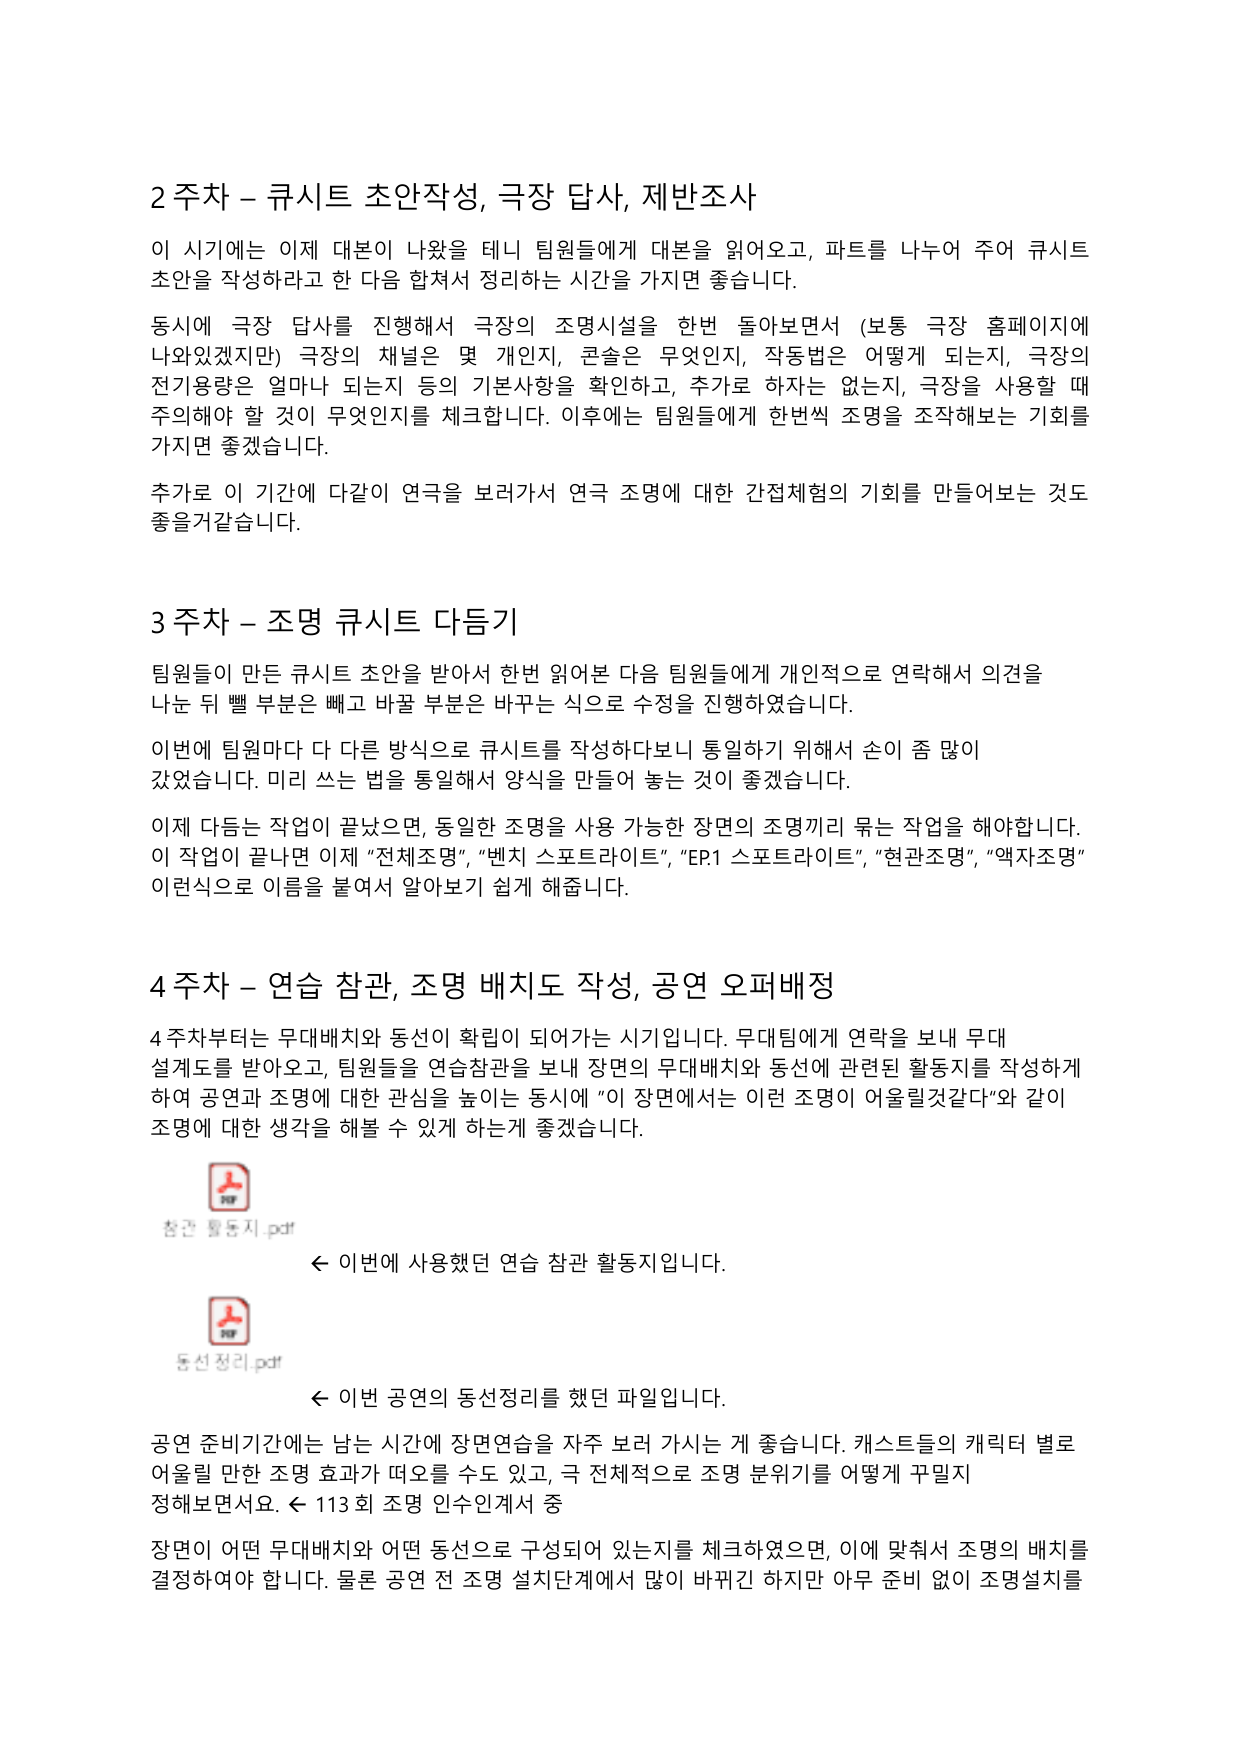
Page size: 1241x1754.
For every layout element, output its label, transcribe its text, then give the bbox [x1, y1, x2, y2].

text 이번에 팀원마다 다 다른 방식으로 큐시트를 작성하다보니 통일하기 위해서 손이 좀 많이 갔었습니다. 미리 쓰는 법을 통일해서 양식을 만들어 놓는 것이 좋겠습니다. [150, 736, 1090, 794]
text 추가로 이 기간에 다같이 연극을 보러가서 연극 조명에 대한 간접체험의 기회를 만들어보는 것도 좋을거같습니다. [150, 478, 1090, 536]
text 4주차부터는 무대배치와 동선이 확립이 되어가는 시기입니다. 무대팀에게 연락을 보내 무대 설계도를 받아오고, 팀원들을 연습참관을 보내 장면의 무대배치와 동선에 관련된 활동지를 작성하게 하여 공연과 조명에 대한 관심을 높이는 동시에 ”이 장면에서는 이런 조명이 어울릴것같다“와 같이 조명에 대한 생각을 해볼 수 있게 하는게 좋겠습니다. [150, 1024, 1090, 1141]
subtitle 4주차 – 연습 참관, 조명 배치도 작성, 공연 오퍼배정 [150, 966, 1090, 1004]
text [150, 1536, 1090, 1594]
text 팀원들이 만든 큐시트 초안을 받아서 한번 읽어본 다음 팀원들에게 개인적으로 연락해서 의견을 나눈 뒤 뺄 부분은 빼고 바꿀 부분은 바꾸는 식으로 수정을 진행하였습니다. [150, 660, 1090, 717]
subtitle 2주차 – 큐시트 초안작성, 극장 답사, 제반조사 [150, 177, 1090, 216]
text 이번에 사용했던 연습 참관 활동지입니다. [150, 1160, 1090, 1276]
text 이제 다듬는 작업이 끝났으면, 동일한 조명을 사용 가능한 장면의 조명끼리 묶는 작업을 해야합니다. 이 작업이 끝나면 이제 “전체조명”, “벤치 스포트라이트”, “EP.1 스포트라이트”, “현관조명”, “액자조명” 이런식으로 이름을 붙여서 알아보기 쉽게 해줍니다. [150, 813, 1090, 900]
text 공연 준비기간에는 남는 시간에 장면연습을 자주 보러 가시는 게 좋습니다. 캐스트들의 캐릭터 별로 어울릴 만한 조명 효과가 떠오를 수도 있고, 극 전체적으로 조명 분위기를 어떻게 꾸밀지 정해보면서요. 113회 조명 인수인계서 중 [150, 1430, 1090, 1517]
text 동시에 극장 답사를 진행해서 극장의 조명시설을 한번 돌아보면서 (보통 극장 홈페이지에 나와있겠지만) 극장의 채널은 몇 개인지, 콘솔은 무엇인지, 작동법은 어떻게 되는지, 극장의 전기용량은 얼마나 되는지 등의 기본사항을 확인하고, 추가로 하자는 없는지, 극장을 사용할 때 주의해야 할 것이 무엇인지를 체크합니다. 이후에는 팀원들에게 한번씩 조명을 조작해보는 기회를 가지면 좋겠습니다. [150, 312, 1090, 459]
text 이 시기에는 이제 대본이 나왔을 테니 팀원들에게 대본을 읽어오고, 파트를 나누어 주어 큐시트 초안을 작성하라고 한 다음 합쳐서 정리하는 시간을 가지면 좋습니다. [150, 236, 1090, 293]
text 이번 공연의 동선정리를 했던 파일입니다. [150, 1295, 1090, 1411]
subtitle 3주차 – 조명 큐시트 다듬기 [150, 601, 1090, 640]
